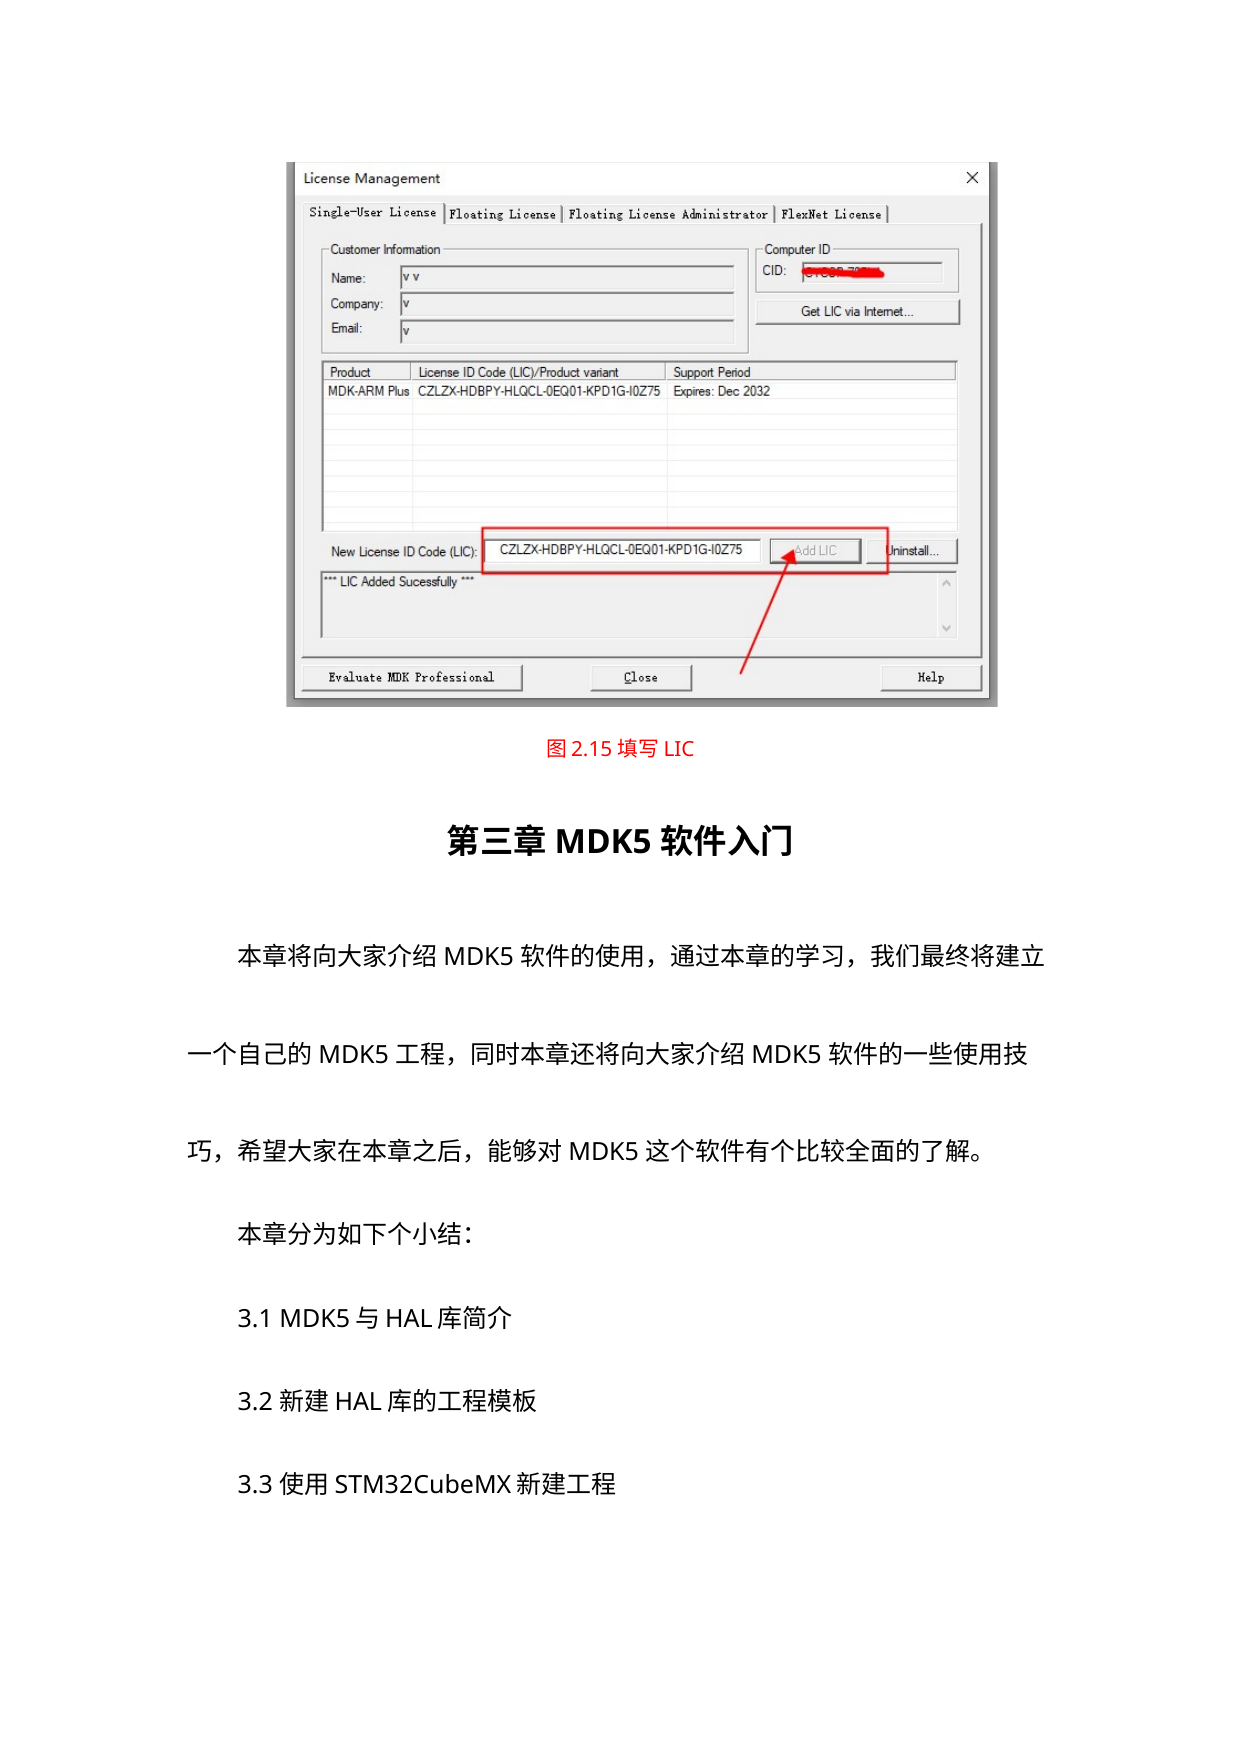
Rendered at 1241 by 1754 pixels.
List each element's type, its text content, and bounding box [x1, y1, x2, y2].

text 图2.15 填写LIC [187, 731, 1053, 764]
text 本章分为如下个小结： [187, 1201, 1053, 1266]
picture [286, 162, 998, 707]
text 本章将向大家介绍 MDK5 软件的使用，通过本章的学习，我们最终将建立一个自己的 MDK5 工程，同时本章还将向大家介绍 MDK5 软件的一些使用技巧，希望大家在本章之后，能够对 MDK5 这个软件有个比较全面的了解。 [187, 922, 1053, 1182]
text 3.2 新建HAL库的工程模板 [187, 1367, 1053, 1432]
subtitle 第三章 MDK5 软件入门 [187, 806, 1053, 871]
text 3.1 MDK5与HAL库简介 [187, 1284, 1053, 1349]
text 3.3 使用STM32CubeMX新建工程 [187, 1450, 1053, 1515]
